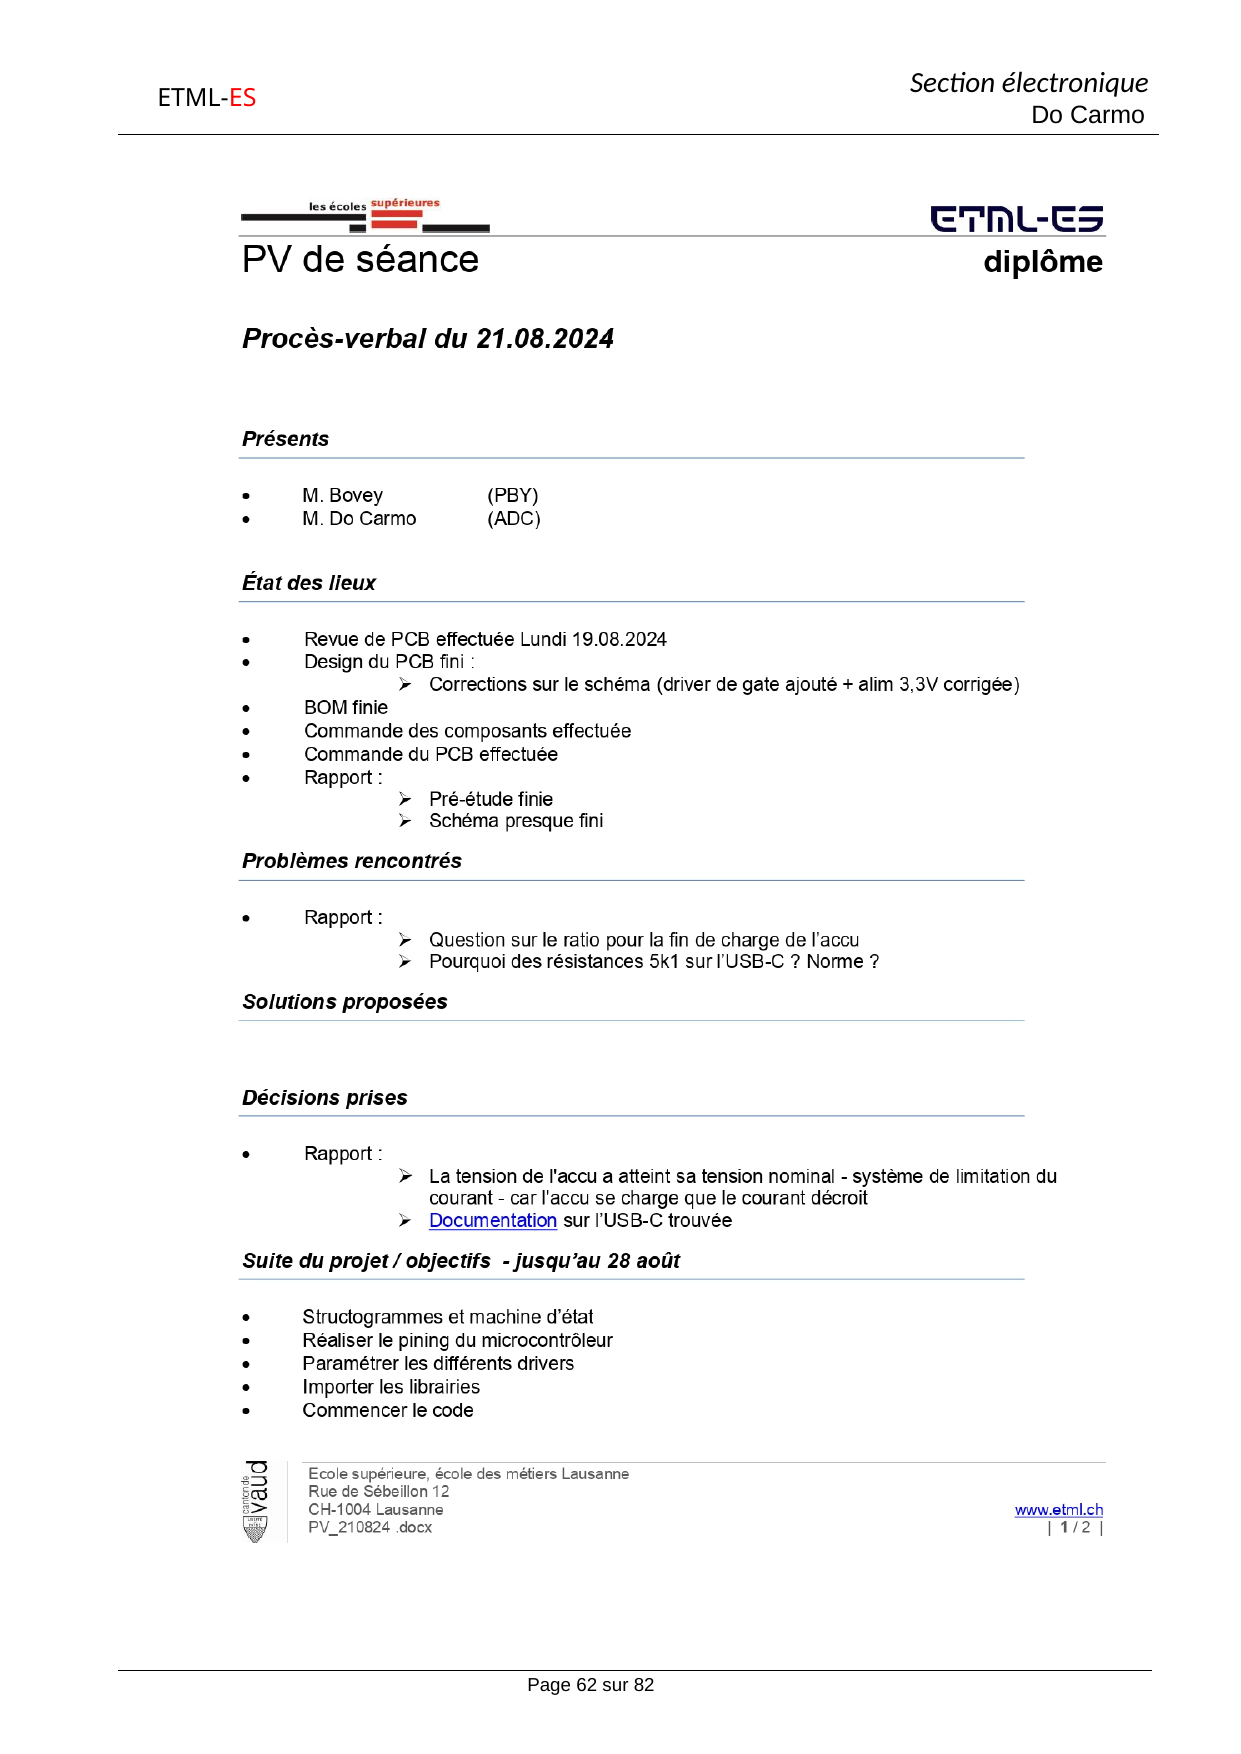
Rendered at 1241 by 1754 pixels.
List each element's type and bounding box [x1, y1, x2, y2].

picture [118, 137, 1152, 1597]
